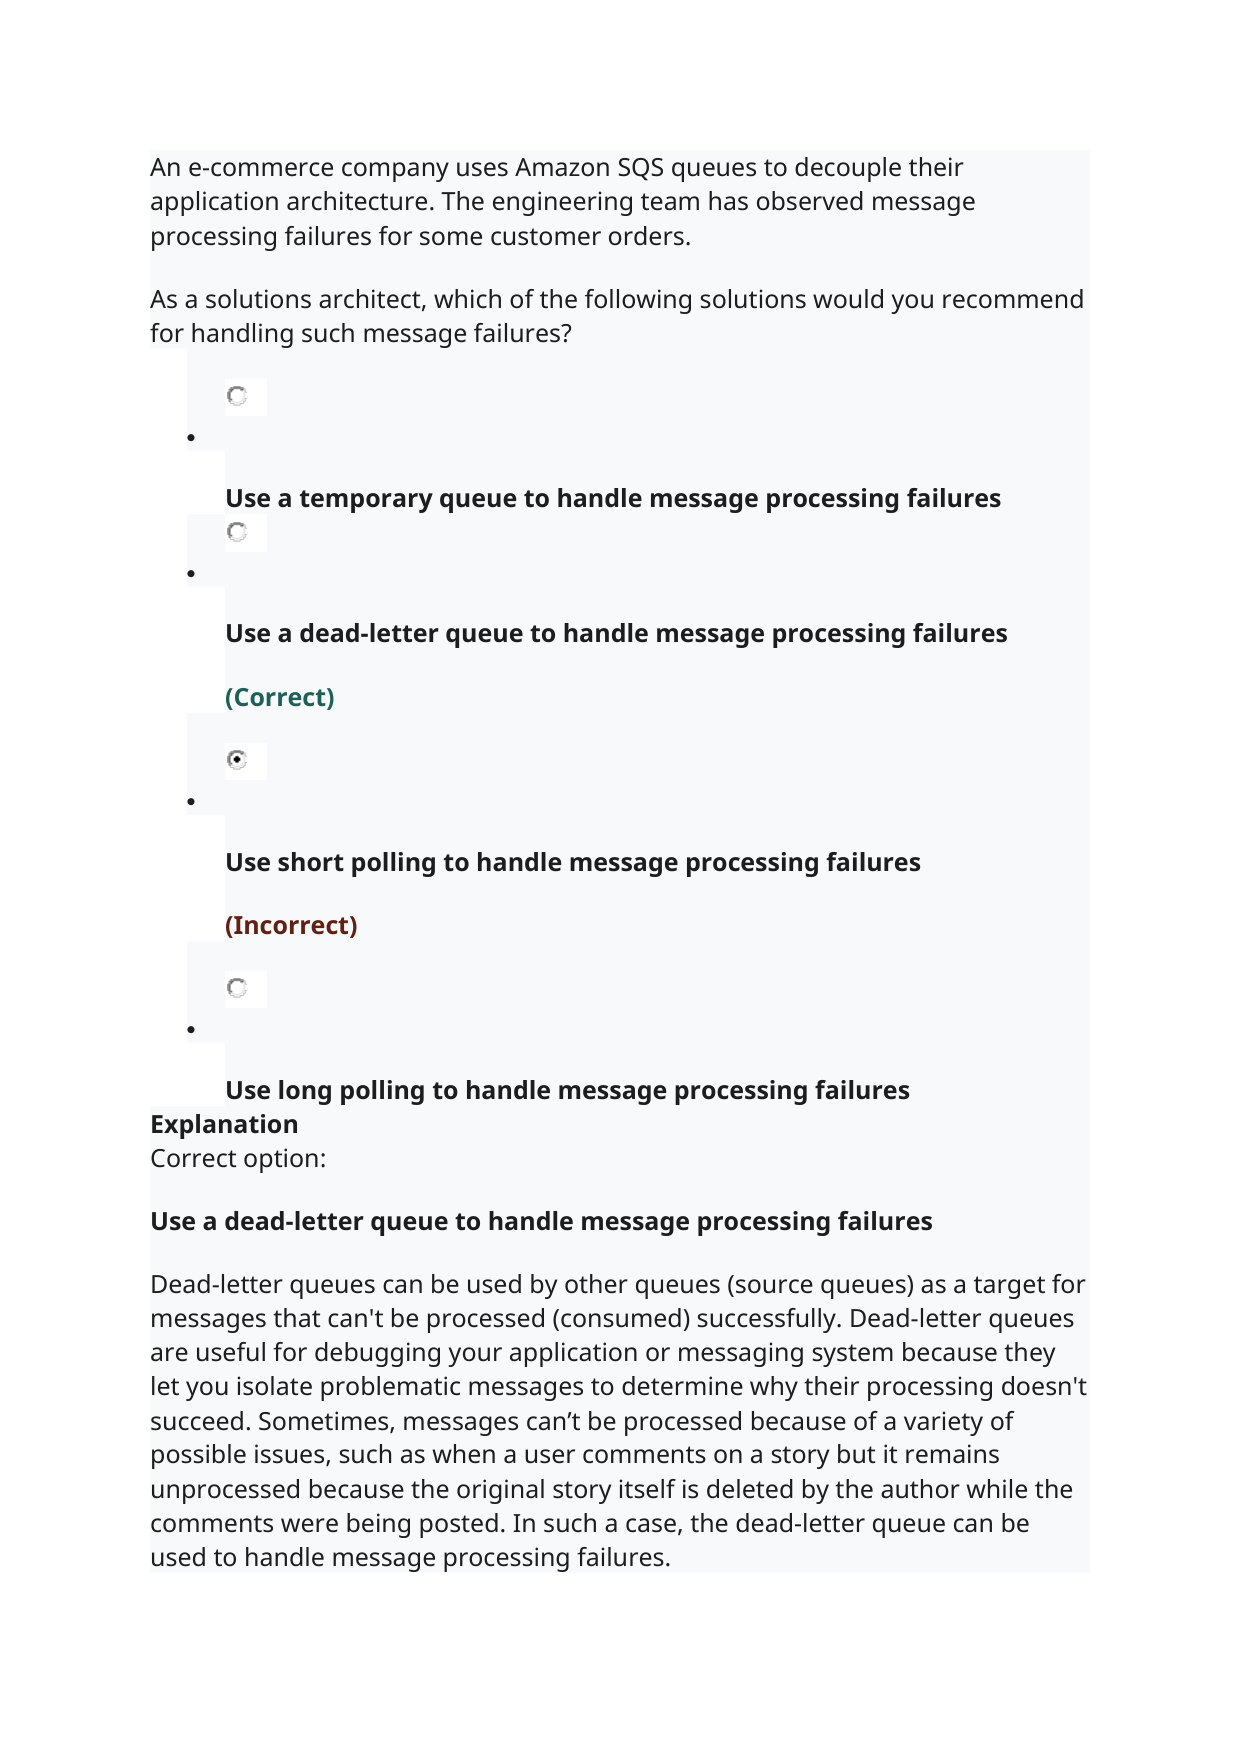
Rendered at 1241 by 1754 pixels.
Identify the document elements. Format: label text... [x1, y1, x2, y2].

text Use short polling to handle message processing failures [225, 844, 1090, 878]
text An e-commerce company uses Amazon SQS queues to decouple their application architecture. The engineering team has observed message processing failures for some customer orders. [150, 150, 1090, 252]
text Explanation [150, 1106, 1090, 1140]
text As a solutions architect, which of the following solutions would you recommend for handling such message failures? [150, 281, 1090, 349]
text Use long polling to handle message processing failures [225, 1072, 1090, 1106]
text (Incorrect) [225, 907, 1090, 941]
text Correct option: [150, 1140, 1090, 1174]
text Dead-letter queues can be used by other queues (source queues) as a target for messages that can't be processed (consumed) successfully. Dead-letter queues are useful for debugging your application or messaging system because they let you isolate problematic messages to determine why their processing doesn't succeed. Sometimes, messages can’t be processed because of a variety of possible issues, such as when a user comments on a story but it remains unprocessed because the original story itself is deleted by the author while the comments were being posted. In such a case, the dead-letter queue can be used to handle message processing failures. [150, 1267, 1090, 1573]
text Use a dead-letter queue to handle message processing failures [225, 616, 1090, 650]
text Use a dead-letter queue to handle message processing failures [150, 1204, 1090, 1238]
text Use a temporary queue to handle message processing failures [225, 480, 1090, 514]
text (Correct) [225, 679, 1090, 713]
